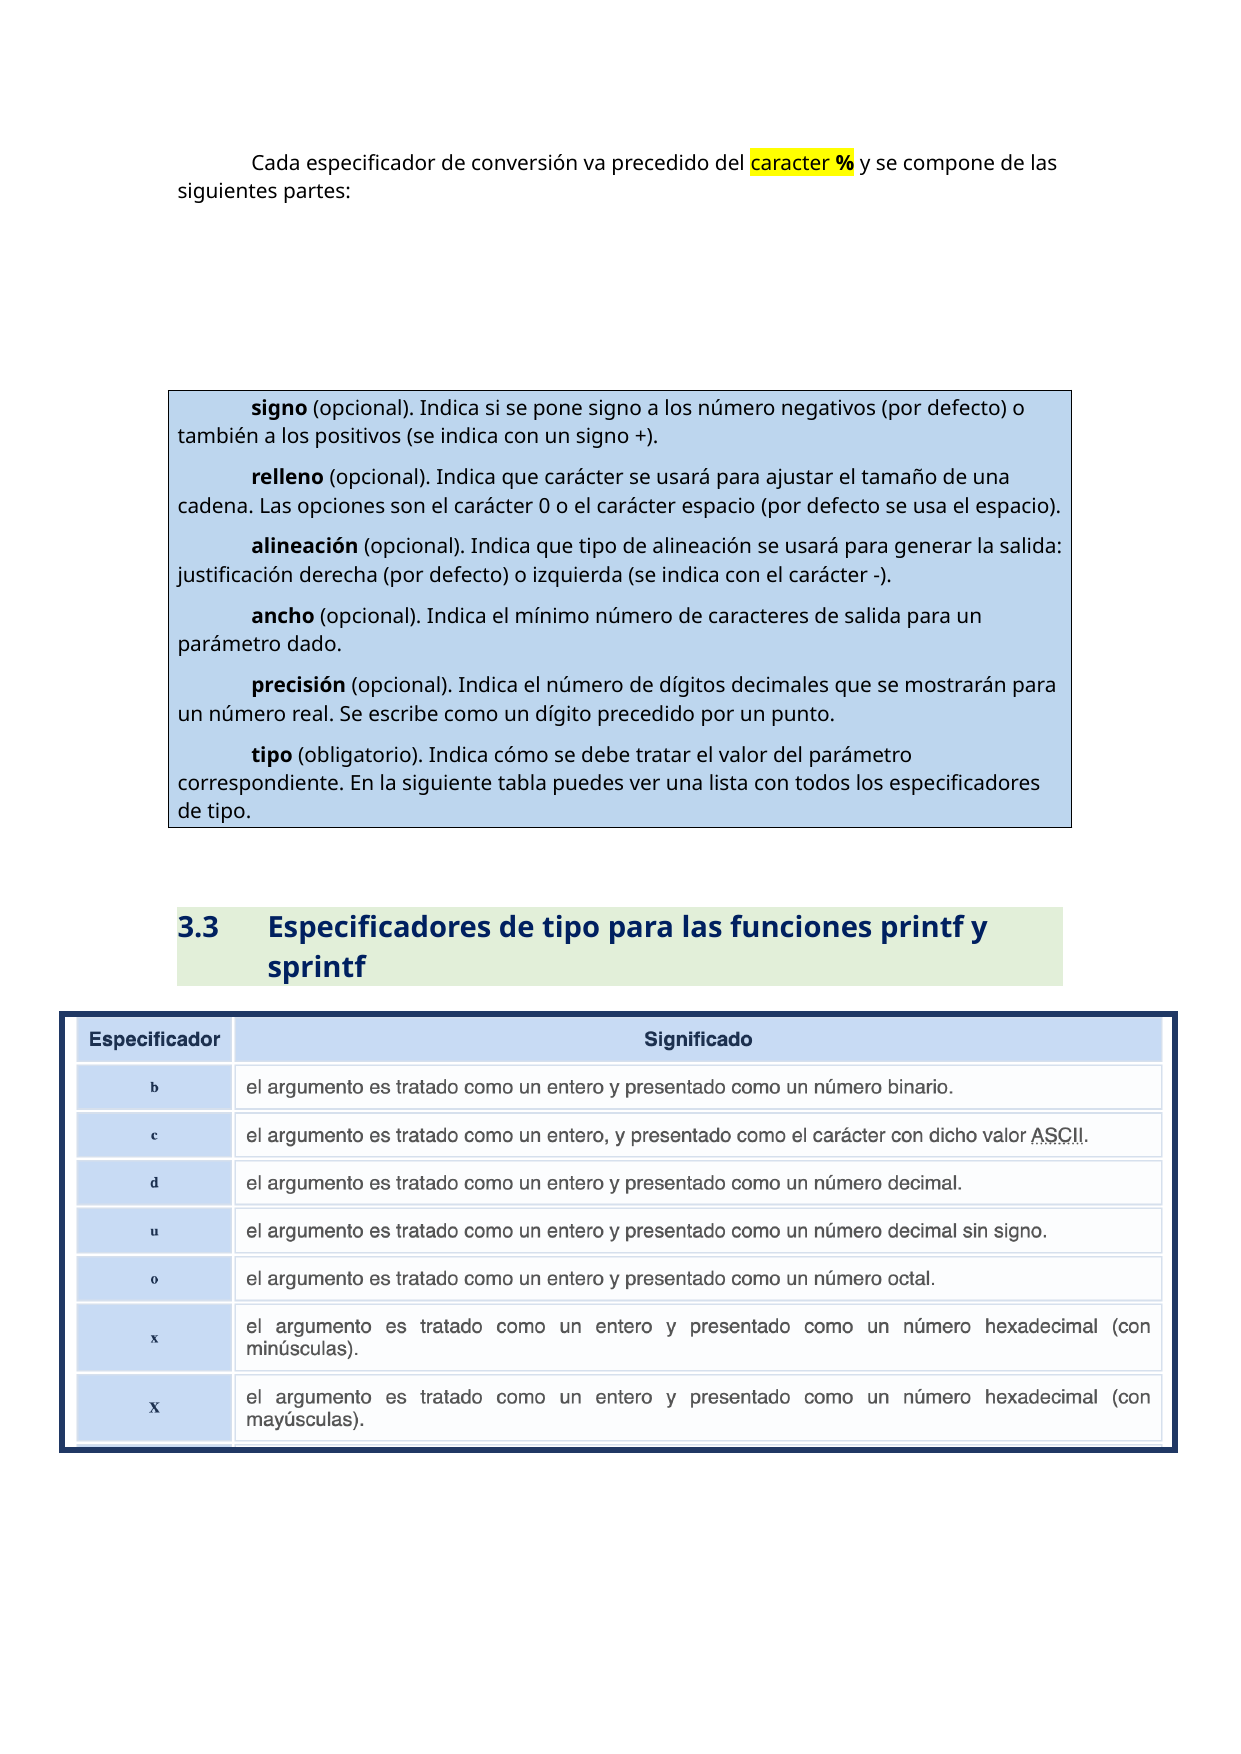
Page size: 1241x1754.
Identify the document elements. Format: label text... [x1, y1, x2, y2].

text signo (opcional). Indica si se pone signo a los número negativos (por defecto) o también a los positivos (se indica con un signo +). [169, 391, 1071, 450]
text tipo (obligatorio). Indica cómo se debe tratar el valor del parámetro correspondiente. En la siguiente tabla puedes ver una lista con todos los especificadores de tipo. [169, 737, 1071, 827]
text Cada especificador de conversión va precedido del caracter % y se compone de las siguientes partes: [177, 148, 1063, 204]
subtitle Especificadores de tipo para las funciones printf y sprintf [177, 907, 1063, 986]
text alineación (opcional). Indica que tipo de alineación se usará para generar la salida: justificación derecha (por defecto) o izquierda (se indica con el carácter -). [169, 528, 1071, 588]
text precisión (opcional). Indica el número de dígitos decimales que se mostrarán para un número real. Se escribe como un dígito precedido por un punto. [169, 667, 1071, 727]
text relleno (opcional). Indica que carácter se usará para ajustar el tamaño de una cadena. Las opciones son el carácter 0 o el carácter espacio (por defecto se usa el espacio). [169, 459, 1071, 519]
picture [65, 1017, 1172, 1447]
text ancho (opcional). Indica el mínimo número de caracteres de salida para un parámetro dado. [169, 598, 1071, 658]
